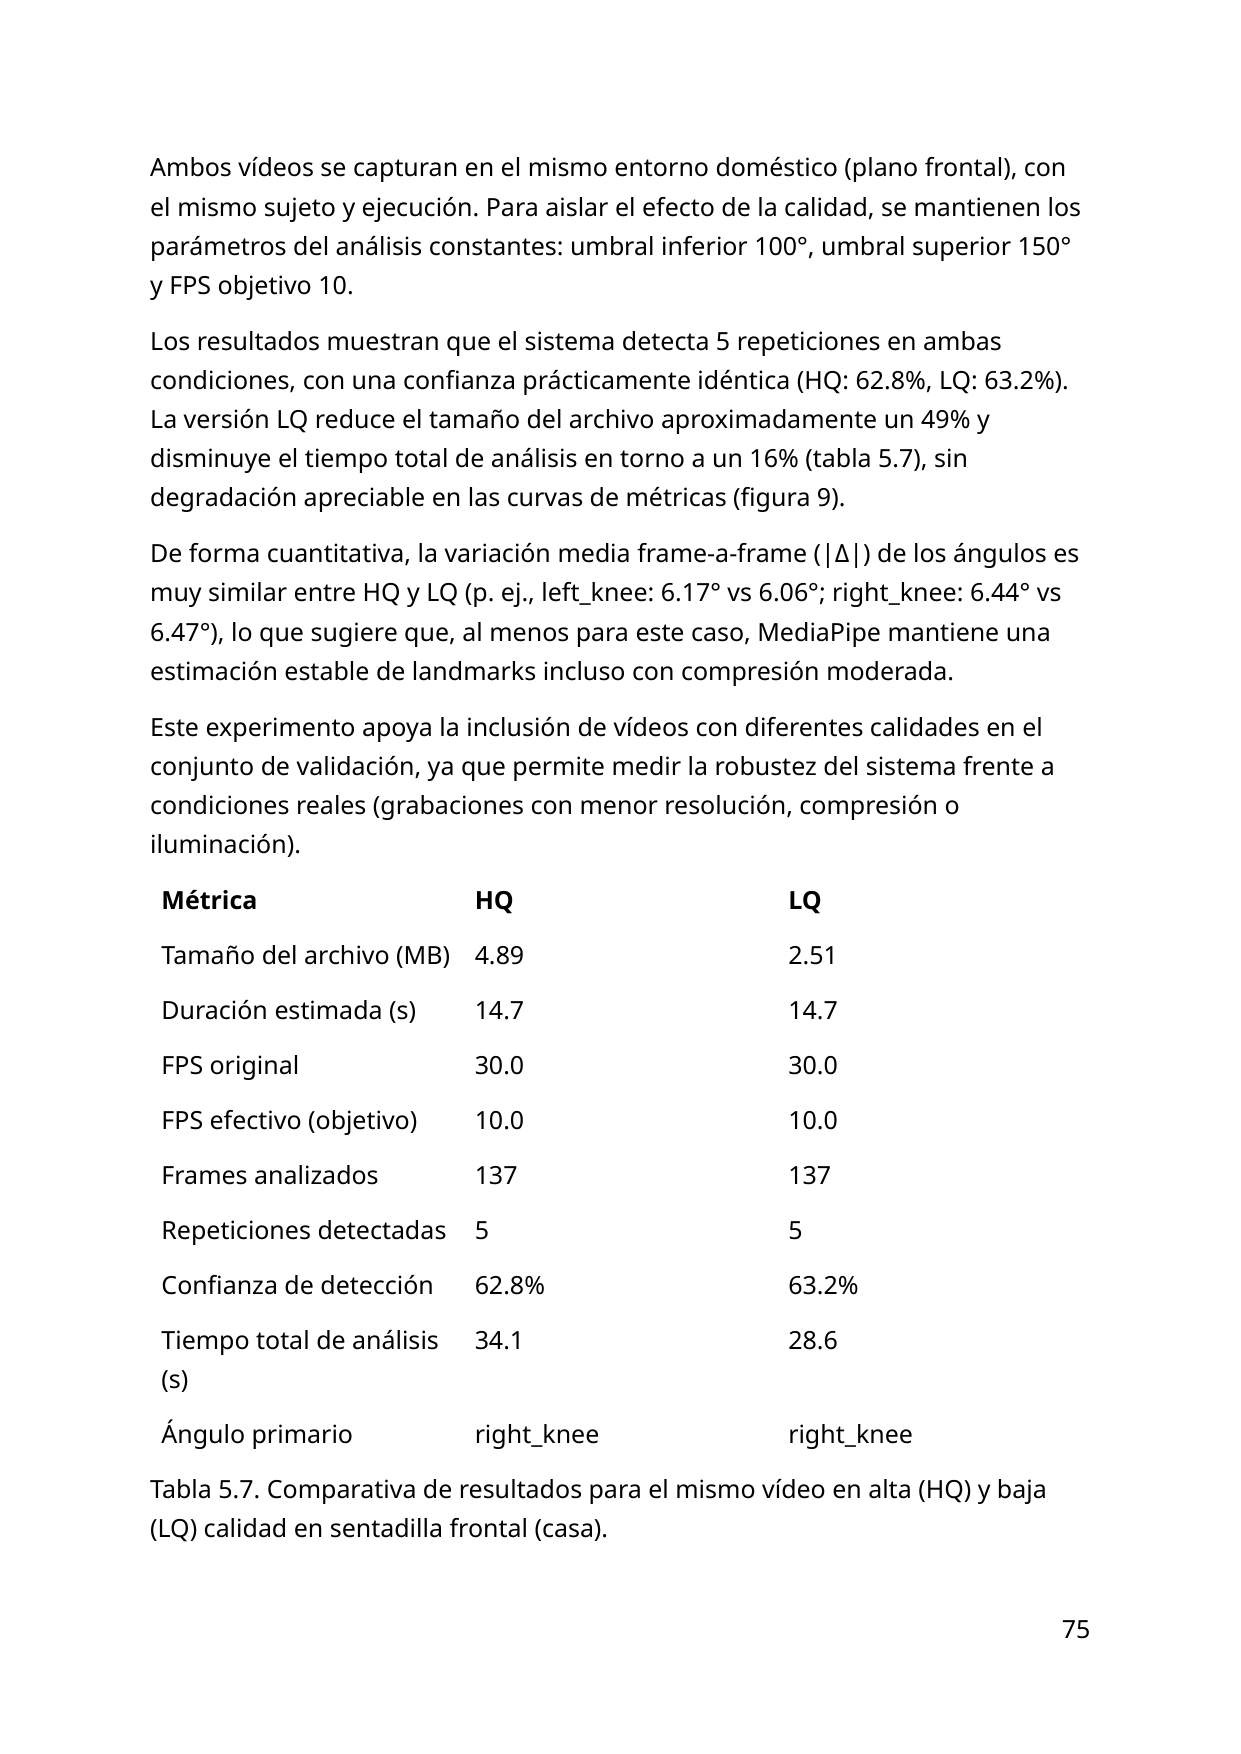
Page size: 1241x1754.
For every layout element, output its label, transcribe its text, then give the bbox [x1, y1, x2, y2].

table_cell 14.7 [463, 993, 777, 1047]
table_cell 5 [463, 1213, 777, 1267]
table_cell 30.0 [463, 1048, 777, 1102]
table_header LQ [777, 883, 1090, 937]
table_cell Tiempo total de análisis (s) [150, 1323, 463, 1417]
table_cell right_knee [777, 1417, 1090, 1472]
table_cell Duración estimada (s) [150, 993, 463, 1047]
table_cell Repeticiones detectadas [150, 1213, 463, 1267]
table_cell 30.0 [777, 1048, 1090, 1102]
table_cell FPS efectivo (objetivo) [150, 1103, 463, 1157]
table_header HQ [463, 883, 777, 937]
table_cell 62.8% [463, 1268, 777, 1322]
table_cell 137 [777, 1158, 1090, 1212]
table_header Métrica [150, 883, 463, 937]
text De forma cuantitativa, la variación media frame-a-frame (|Δ|) de los ángulos es muy similar entre HQ y LQ (p. ej., left_knee: 6.17° vs 6.06°; right_knee: 6.44° vs 6.47°), lo que sugiere que, al menos para este caso, MediaPipe mantiene una estimación estable de landmarks incluso con compresión moderada. [150, 536, 1090, 687]
table_cell Ángulo primario [150, 1417, 463, 1472]
table_cell 14.7 [777, 993, 1090, 1047]
table_cell Frames analizados [150, 1158, 463, 1212]
table_cell 10.0 [777, 1103, 1090, 1157]
table_cell 4.89 [463, 938, 777, 992]
text Los resultados muestran que el sistema detecta 5 repeticiones en ambas condiciones, con una confianza prácticamente idéntica (HQ: 62.8%, LQ: 63.2%). La versión LQ reduce el tamaño del archivo aproximadamente un 49% y disminuye el tiempo total de análisis en torno a un 16% (tabla 5.7), sin degradación apreciable en las curvas de métricas (figura 9). [150, 323, 1090, 514]
text Tabla 5.7. Comparativa de resultados para el mismo vídeo en alta (HQ) y baja (LQ) calidad en sentadilla frontal (casa). [150, 1472, 1090, 1545]
table_cell 34.1 [463, 1323, 777, 1417]
table_cell Tamaño del archivo (MB) [150, 938, 463, 992]
table_cell 28.6 [777, 1323, 1090, 1417]
table_cell 137 [463, 1158, 777, 1212]
text Ambos vídeos se capturan en el mismo entorno doméstico (plano frontal), con el mismo sujeto y ejecución. Para aislar el efecto de la calidad, se mantienen los parámetros del análisis constantes: umbral inferior 100°, umbral superior 150° y FPS objetivo 10. [150, 150, 1090, 302]
table_cell right_knee [463, 1417, 777, 1472]
table_cell FPS original [150, 1048, 463, 1102]
table_cell 2.51 [777, 938, 1090, 992]
table_cell 5 [777, 1213, 1090, 1267]
table_cell 10.0 [463, 1103, 777, 1157]
text Este experimento apoya la inclusión de vídeos con diferentes calidades en el conjunto de validación, ya que permite medir la robustez del sistema frente a condiciones reales (grabaciones con menor resolución, compresión o iluminación). [150, 709, 1090, 861]
table_cell Confianza de detección [150, 1268, 463, 1322]
table_cell 63.2% [777, 1268, 1090, 1322]
